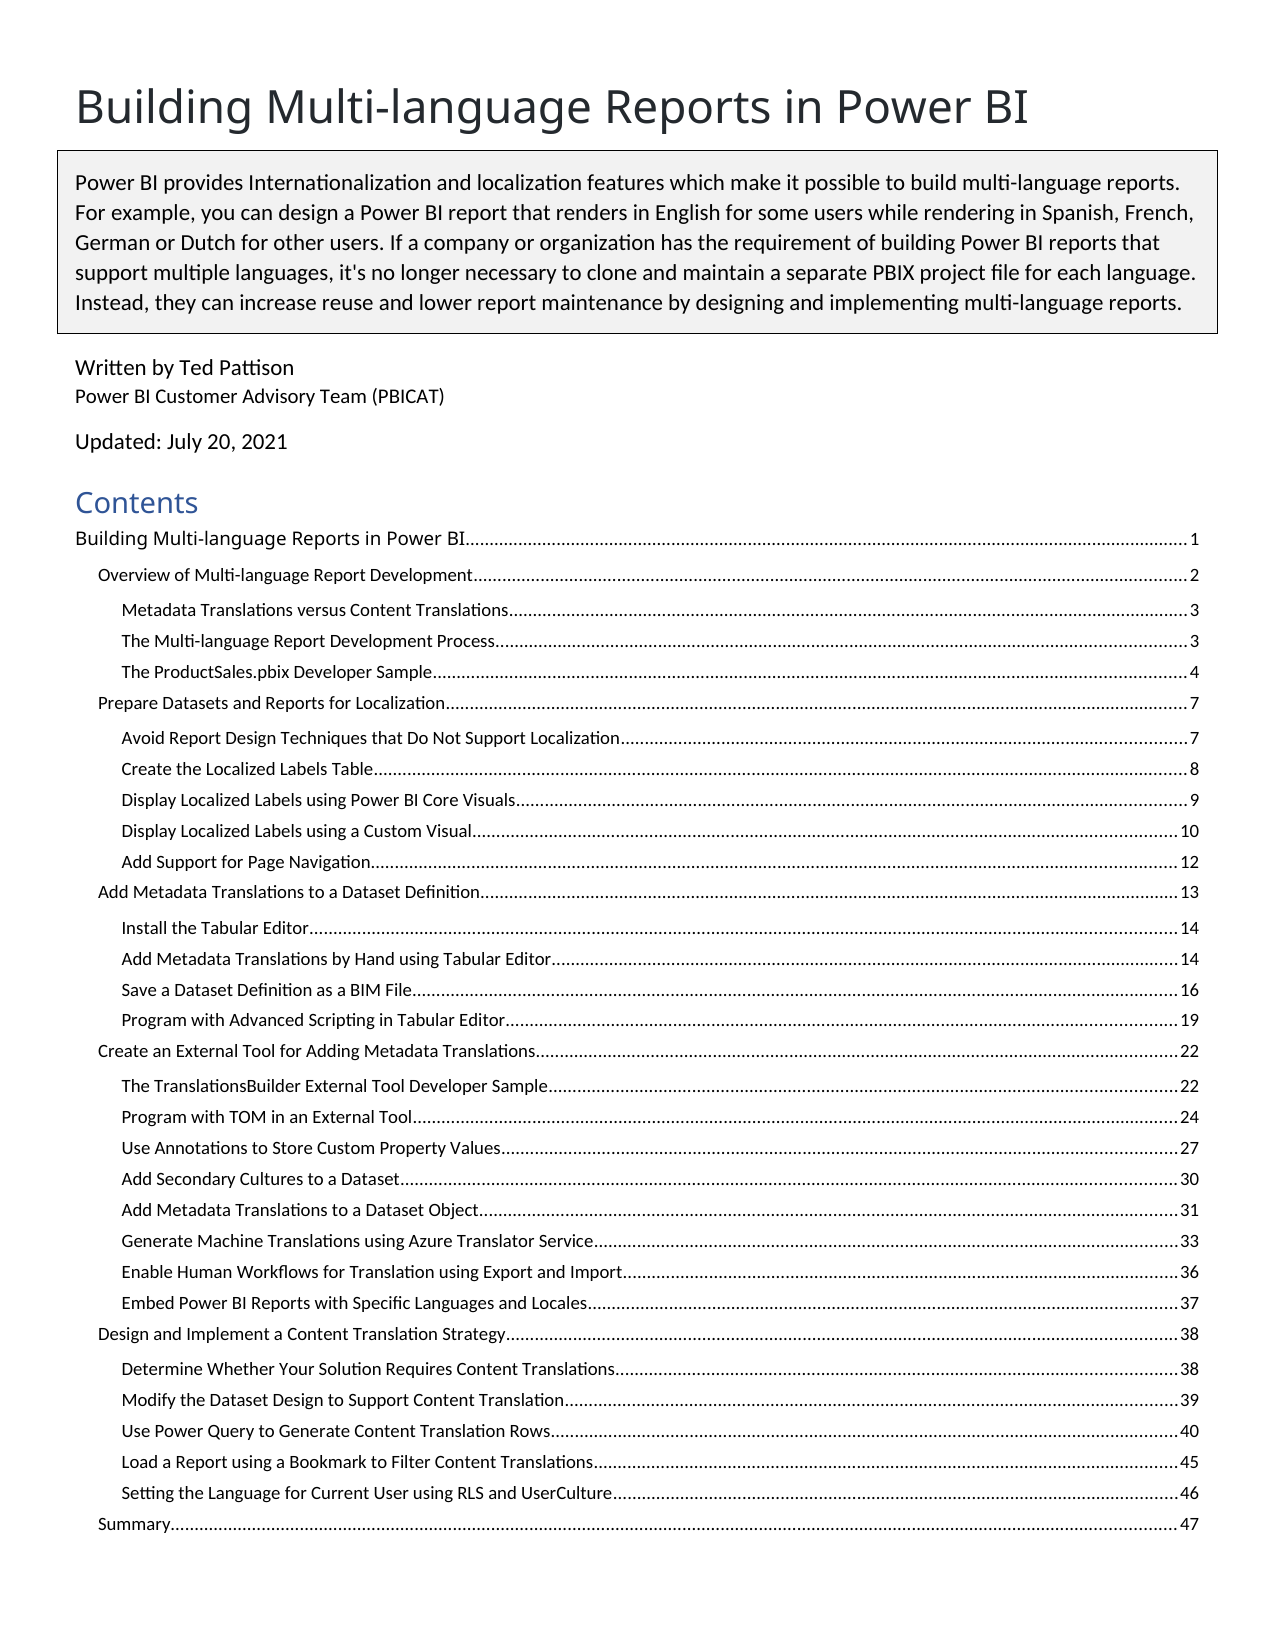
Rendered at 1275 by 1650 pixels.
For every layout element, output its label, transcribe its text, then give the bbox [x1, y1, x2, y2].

text Updated: July 20, 2021 [75, 427, 1200, 455]
text Written by Ted Pattison Power BI Customer Advisory Team (PBICAT) [75, 353, 1200, 408]
text Power BI provides Internationalization and localization features which make it possible to build multi-language reports. For example, you can design a Power BI report that renders in English for some users while rendering in Spanish, French, German or Dutch for other users. If a company or organization has the requirement of building Power BI reports that support multiple languages, it's no longer necessary to clone and maintain a separate PBIX project file for each language. Instead, they can increase reuse and lower report maintenance by designing and implementing multi-language reports. [58, 151, 1217, 333]
subtitle Building Multi-language Reports in Power BI [75, 75, 1200, 137]
